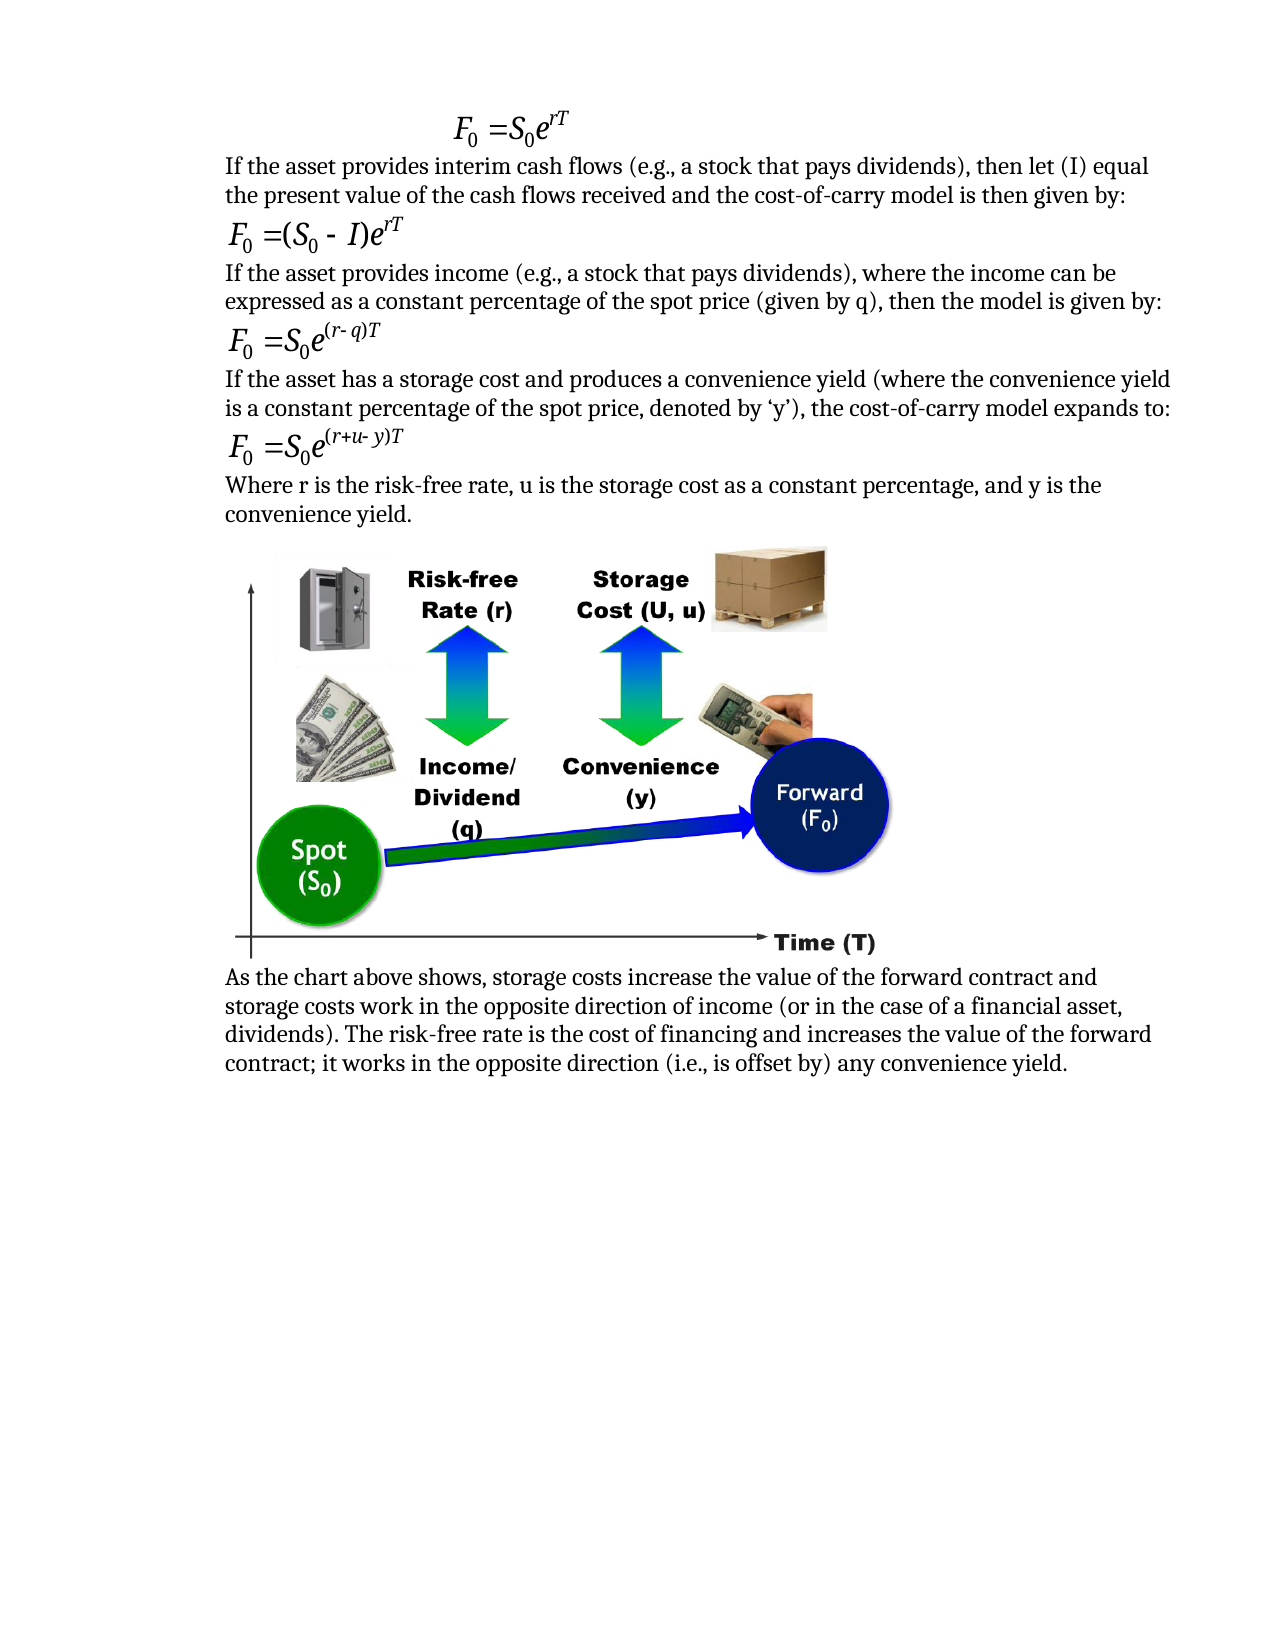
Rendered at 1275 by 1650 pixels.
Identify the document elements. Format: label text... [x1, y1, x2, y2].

text If the asset has a storage cost and produces a convenience yield (where the convenience yield is a constant percentage of the spot price, denoted by ‘y’), the cost-of-carry model expands to: [225, 365, 1172, 422]
text If the asset provides income (e.g., a stock that pays dividends), where the income can be expressed as a constant percentage of the spot price (given by q), then the model is given by: [225, 258, 1172, 316]
text Where r is the risk-free rate, u is the storage cost as a constant percentage, and y is the convenience yield. [225, 471, 1172, 528]
text As the chart above shows, storage costs increase the value of the forward contract and storage costs work in the opposite direction of income (or in the case of a financial asset, dividends). The risk-free rate is the cost of financing and increases the value of the forward contract; it works in the opposite direction (i.e., is offset by) any convenience yield. [225, 963, 1172, 1078]
picture [225, 528, 897, 963]
text If the asset provides interim cash flows (e.g., a stock that pays dividends), then let (I) equal the present value of the cash flows received and the cost-of-carry model is then given by: [225, 152, 1172, 210]
